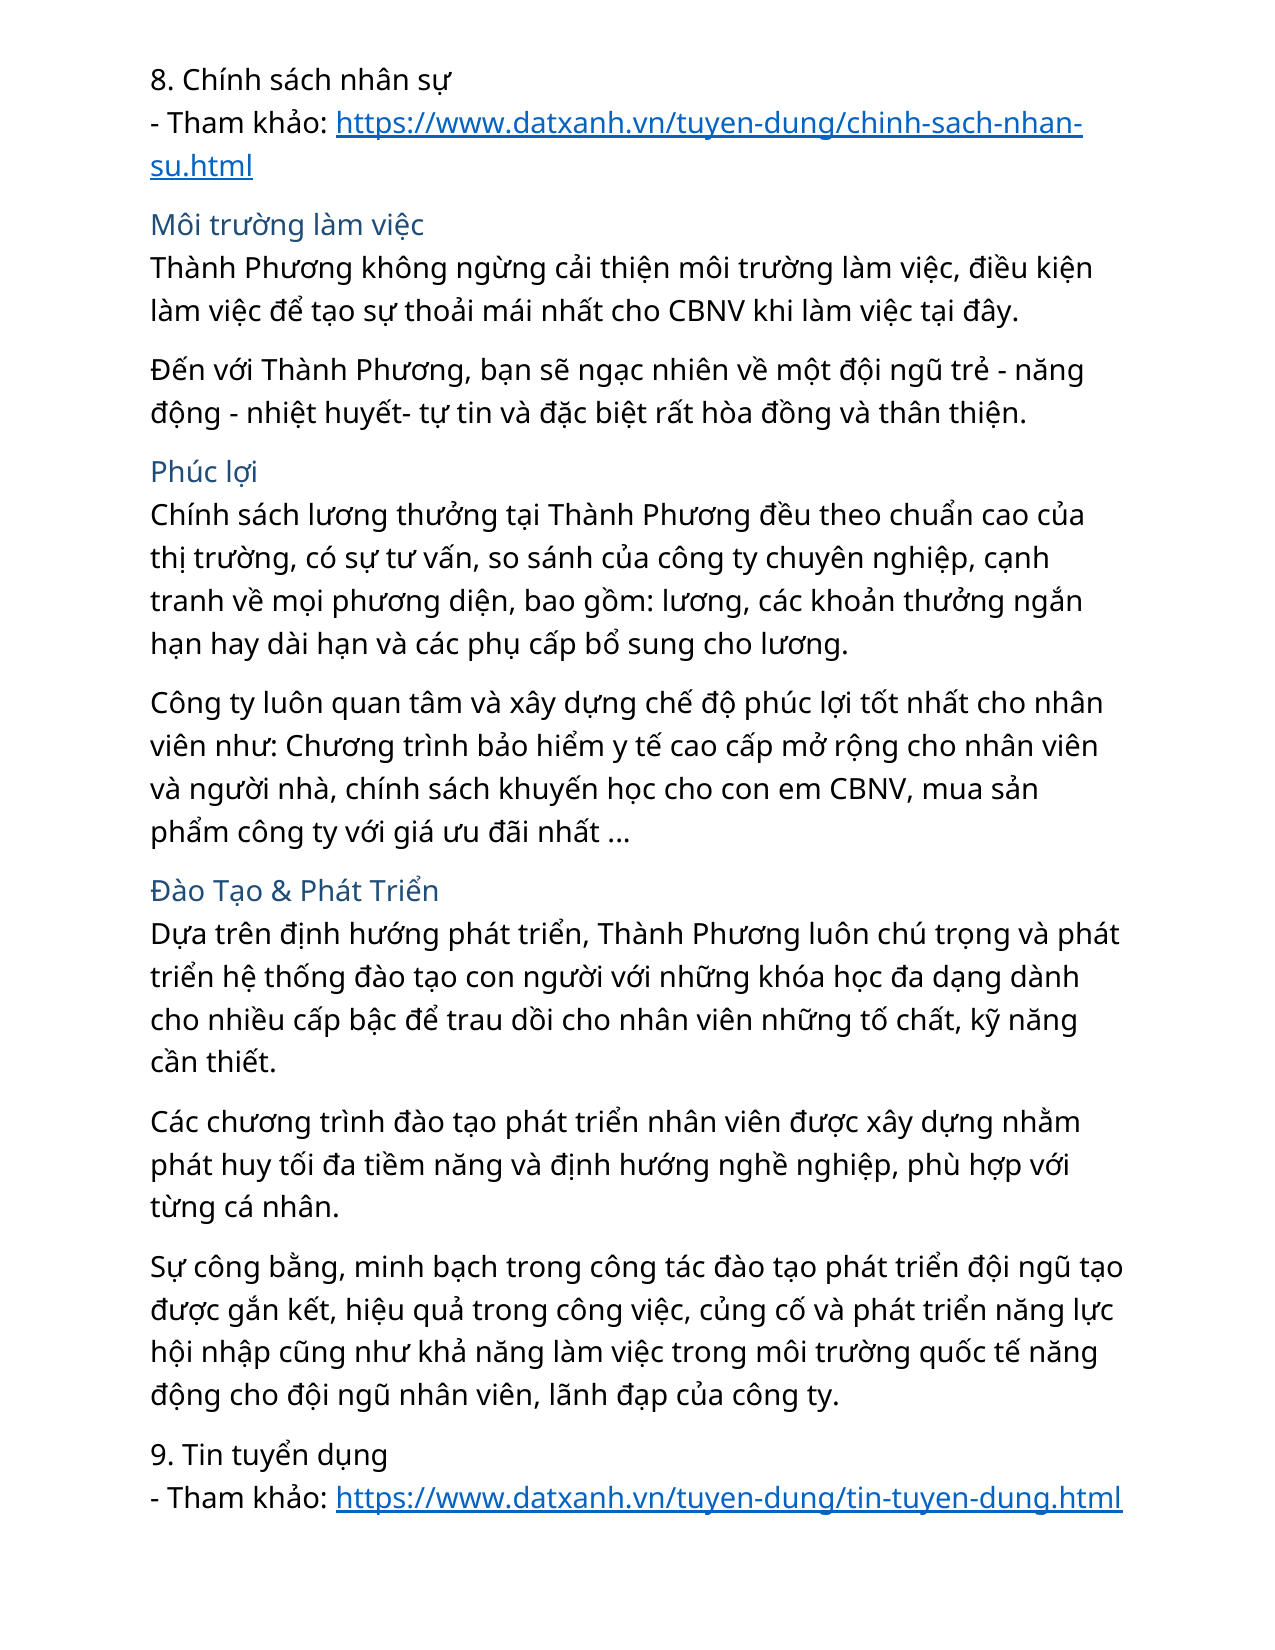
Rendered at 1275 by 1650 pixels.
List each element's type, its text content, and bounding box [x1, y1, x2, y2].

subtitle Môi trường làm việc [150, 204, 1125, 244]
text Sự công bằng, minh bạch trong công tác đào tạo phát triển đội ngũ tạo được gắn kết, hiệu quả trong công việc, củng cố và phát triển năng lực hội nhập cũng như khả năng làm việc trong môi trường quốc tế năng động cho đội ngũ nhân viên, lãnh đạp của công ty. [150, 1246, 1125, 1414]
subtitle Đào Tạo & Phát Triển [150, 870, 1125, 910]
text - Tham khảo: https://www.datxanh.vn/tuyen-dung/chinh-sach-nhan-su.html [150, 102, 1125, 184]
subtitle Phúc lợi [150, 452, 1125, 491]
text Các chương trình đào tạo phát triển nhân viên được xây dựng nhằm phát huy tối đa tiềm năng và định hướng nghề nghiệp, phù hợp với từng cá nhân. [150, 1101, 1125, 1226]
subtitle 9. Tin tuyển dụng [150, 1434, 1125, 1474]
text Công ty luôn quan tâm và xây dựng chế độ phúc lợi tốt nhất cho nhân viên như: Chương trình bảo hiểm y tế cao cấp mở rộng cho nhân viên và người nhà, chính sách khuyến học cho con em CBNV, mua sản phẩm công ty với giá ưu đãi nhất ... [150, 682, 1125, 851]
text - Tham khảo: https://www.datxanh.vn/tuyen-dung/tin-tuyen-dung.html [150, 1477, 1125, 1517]
text Đến với Thành Phương, bạn sẽ ngạc nhiên về một đội ngũ trẻ - năng động - nhiệt huyết- tự tin và đặc biệt rất hòa đồng và thân thiện. [150, 349, 1125, 432]
subtitle 8. Chính sách nhân sự [150, 59, 1125, 99]
text Chính sách lương thưởng tại Thành Phương đều theo chuẩn cao của thị trường, có sự tư vấn, so sánh của công ty chuyên nghiệp, cạnh tranh về mọi phương diện, bao gồm: lương, các khoản thưởng ngắn hạn hay dài hạn và các phụ cấp bổ sung cho lương. [150, 494, 1125, 663]
text Thành Phương không ngừng cải thiện môi trường làm việc, điều kiện làm việc để tạo sự thoải mái nhất cho CBNV khi làm việc tại đây. [150, 247, 1125, 329]
text Dựa trên định hướng phát triển, Thành Phương luôn chú trọng và phát triển hệ thống đào tạo con người với những khóa học đa dạng dành cho nhiều cấp bậc để trau dồi cho nhân viên những tố chất, kỹ năng cần thiết. [150, 913, 1125, 1081]
